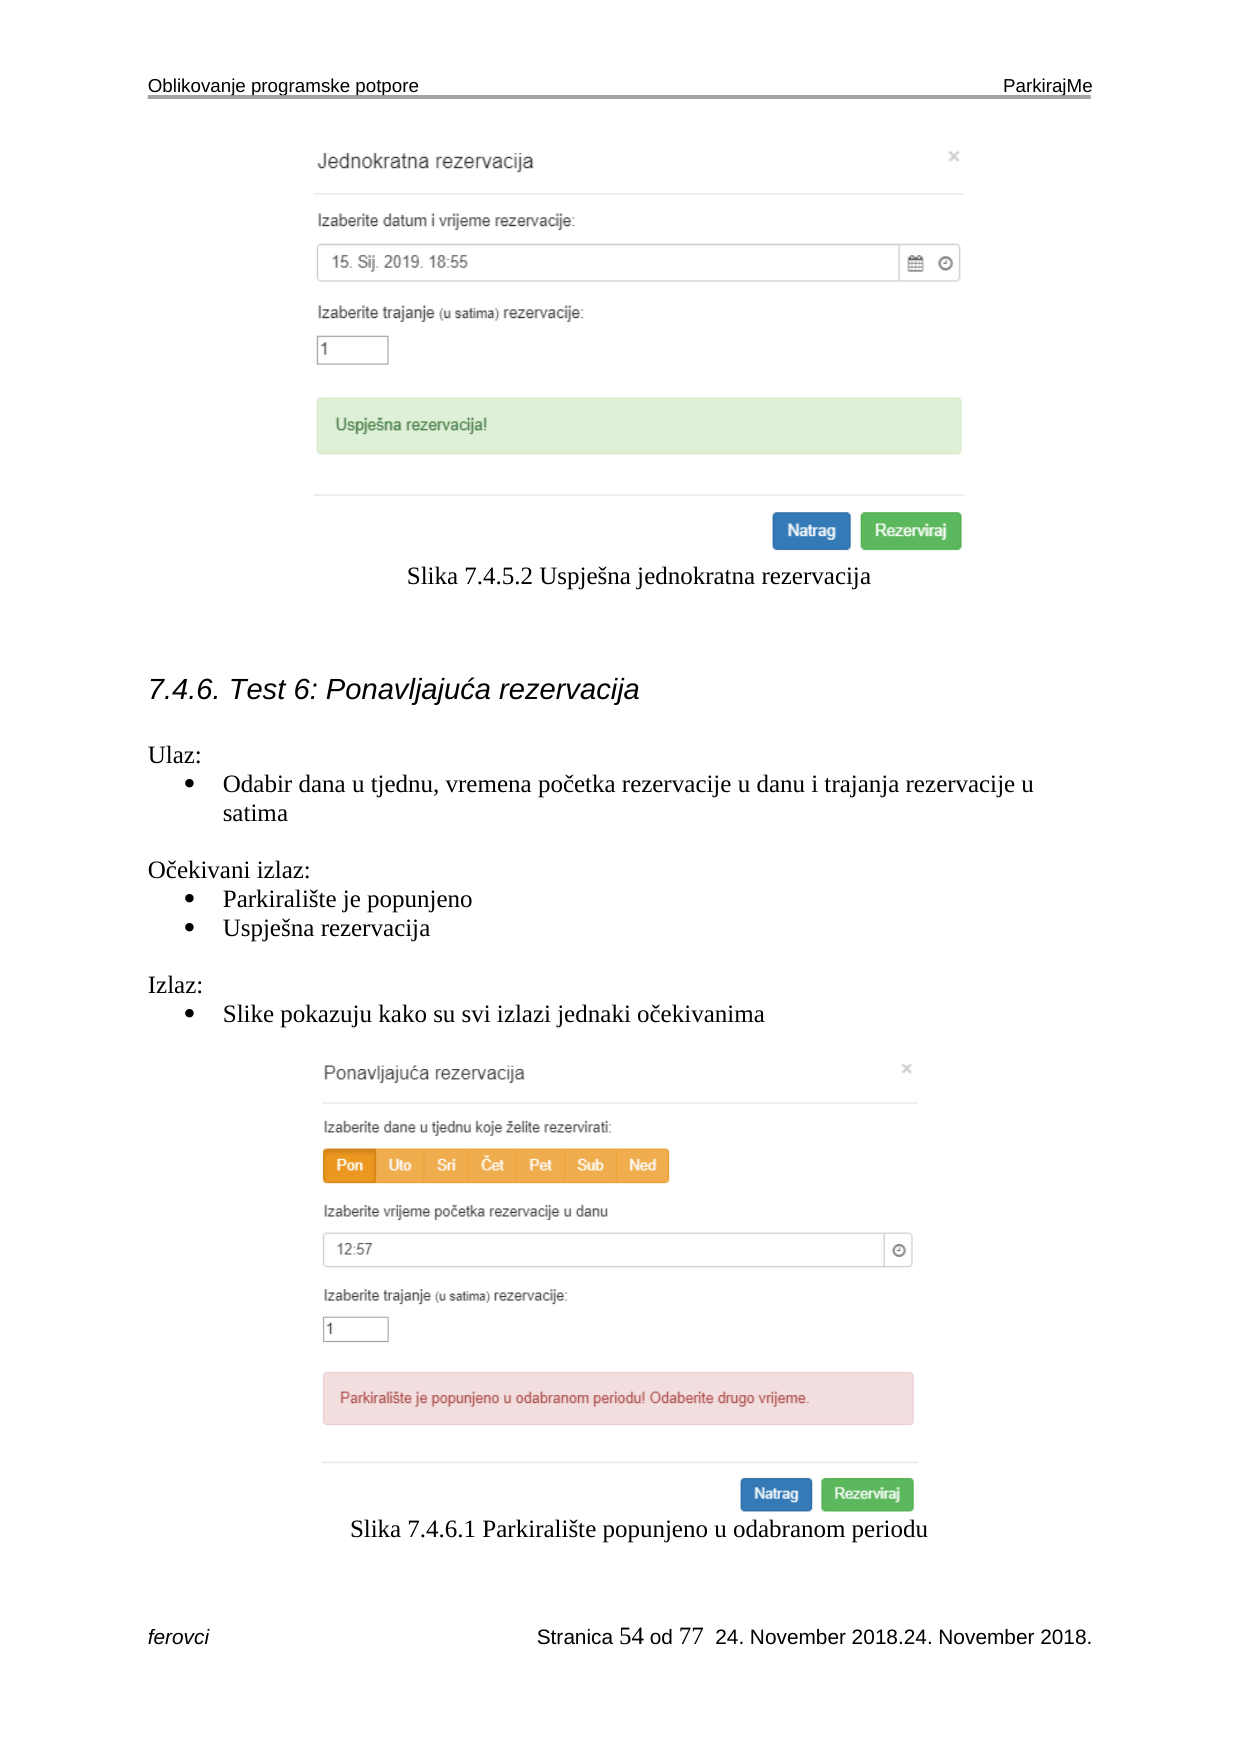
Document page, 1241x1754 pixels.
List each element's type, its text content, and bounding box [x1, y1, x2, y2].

list Odabir dana u tjednu, vremena početka rezervacije u danu i trajanja rezervacije u satima [185, 769, 1093, 827]
text Očekivani izlaz: [148, 856, 1093, 884]
text Slika 7.4.5.2 Uspješna jednokratna rezervacija [185, 561, 1093, 589]
text Slika 7.4.6.1 Parkiralište popunjeno u odabranom periodu [185, 1514, 1093, 1543]
picture [313, 147, 965, 561]
list Parkiralište je popunjeno [185, 884, 1093, 913]
list Slike pokazuju kako su svi izlazi jednaki očekivanima [185, 999, 1093, 1028]
picture [147, 95, 1092, 99]
picture [322, 1056, 919, 1514]
text Izlaz: [148, 971, 1093, 999]
text Ulaz: [148, 741, 1093, 769]
list Uspješna rezervacija [185, 913, 1093, 942]
subtitle 7.4.6. Test 6: Ponavljajuća rezervacija [148, 672, 1093, 706]
